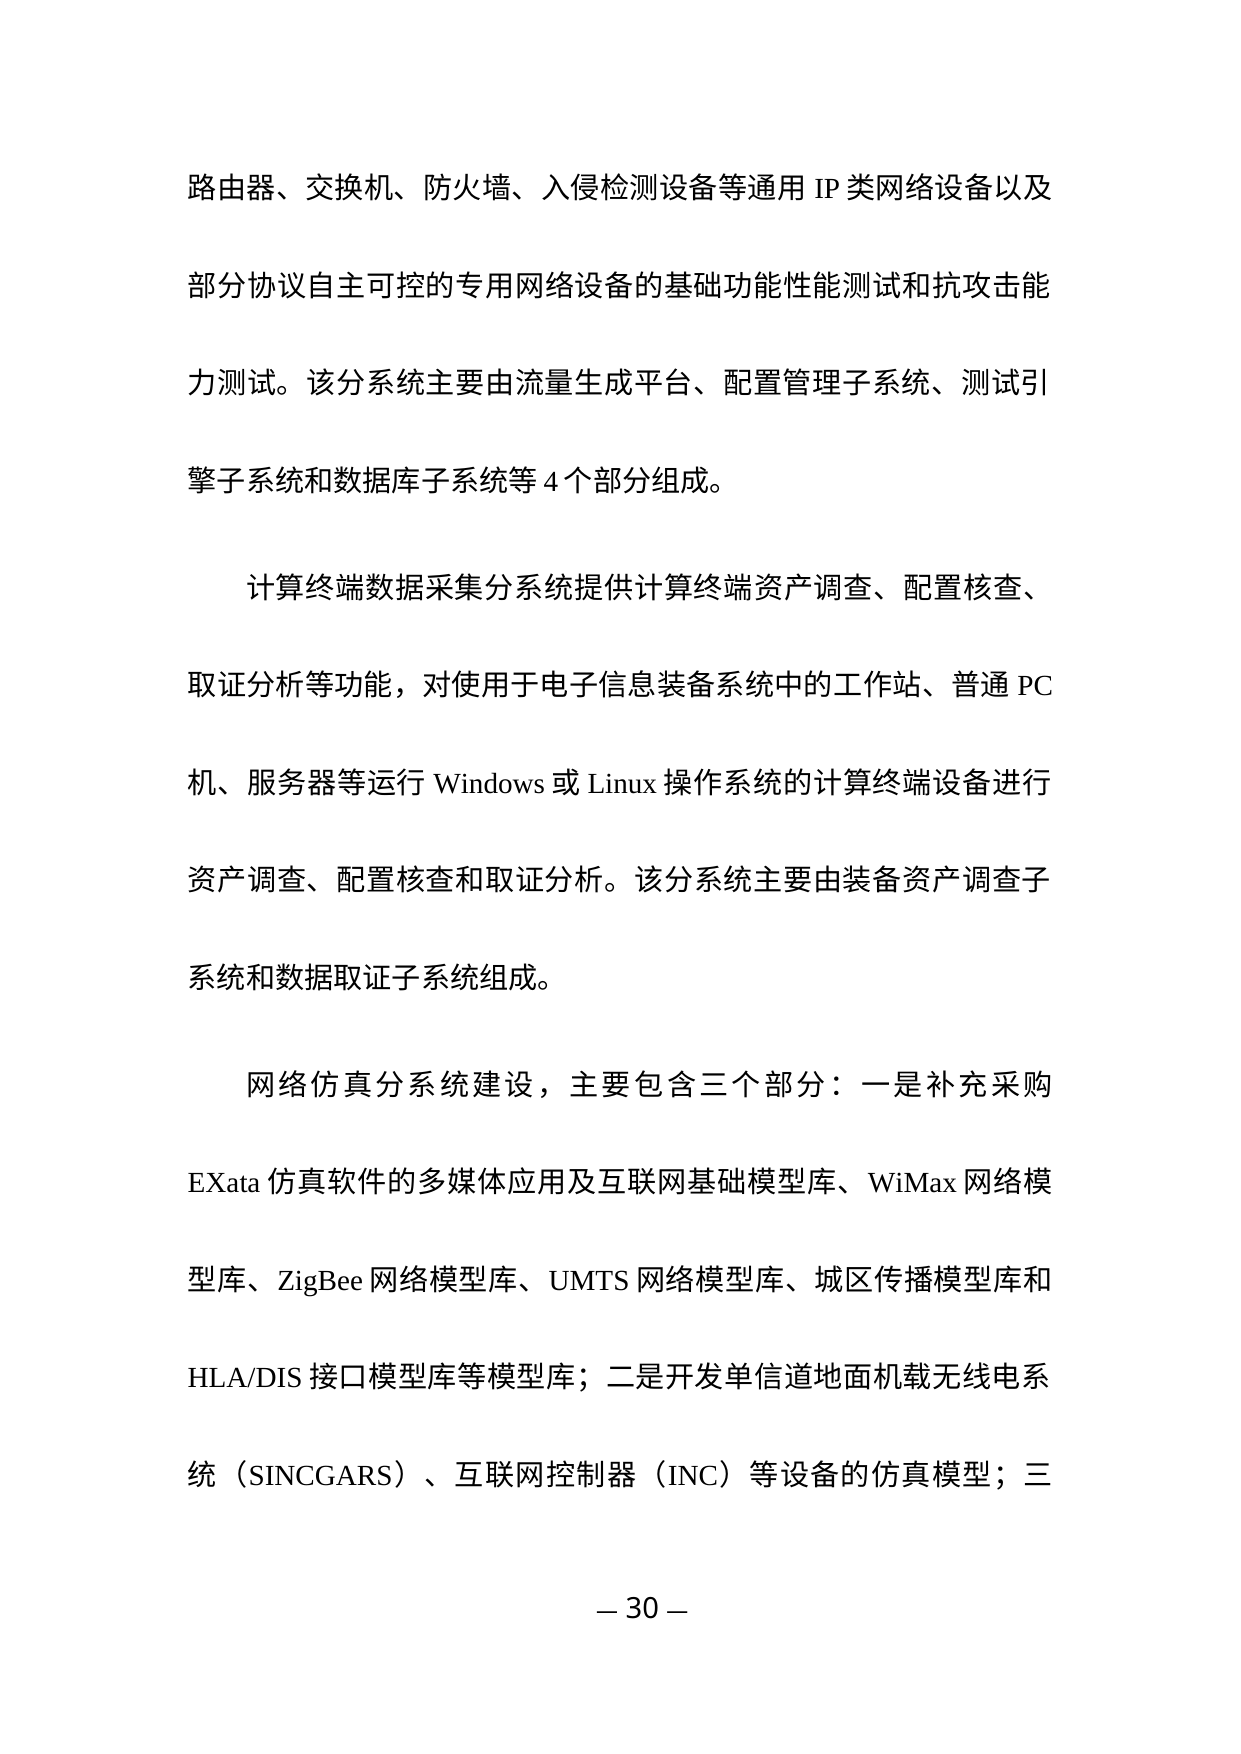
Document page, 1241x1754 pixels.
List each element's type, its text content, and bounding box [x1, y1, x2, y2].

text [187, 1050, 1053, 1505]
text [187, 153, 1053, 511]
text 计算终端数据采集分系统提供计算终端资产调查、配置核查、取证分析等功能，对使用于电子信息装备系统中的工作站、普通PC机、服务器等运行Windows或Linux操作系统的计算终端设备进行资产调查、配置核查和取证分析。该分系统主要由装备资产调查子系统和数据取证子系统组成。 [187, 553, 1053, 1008]
